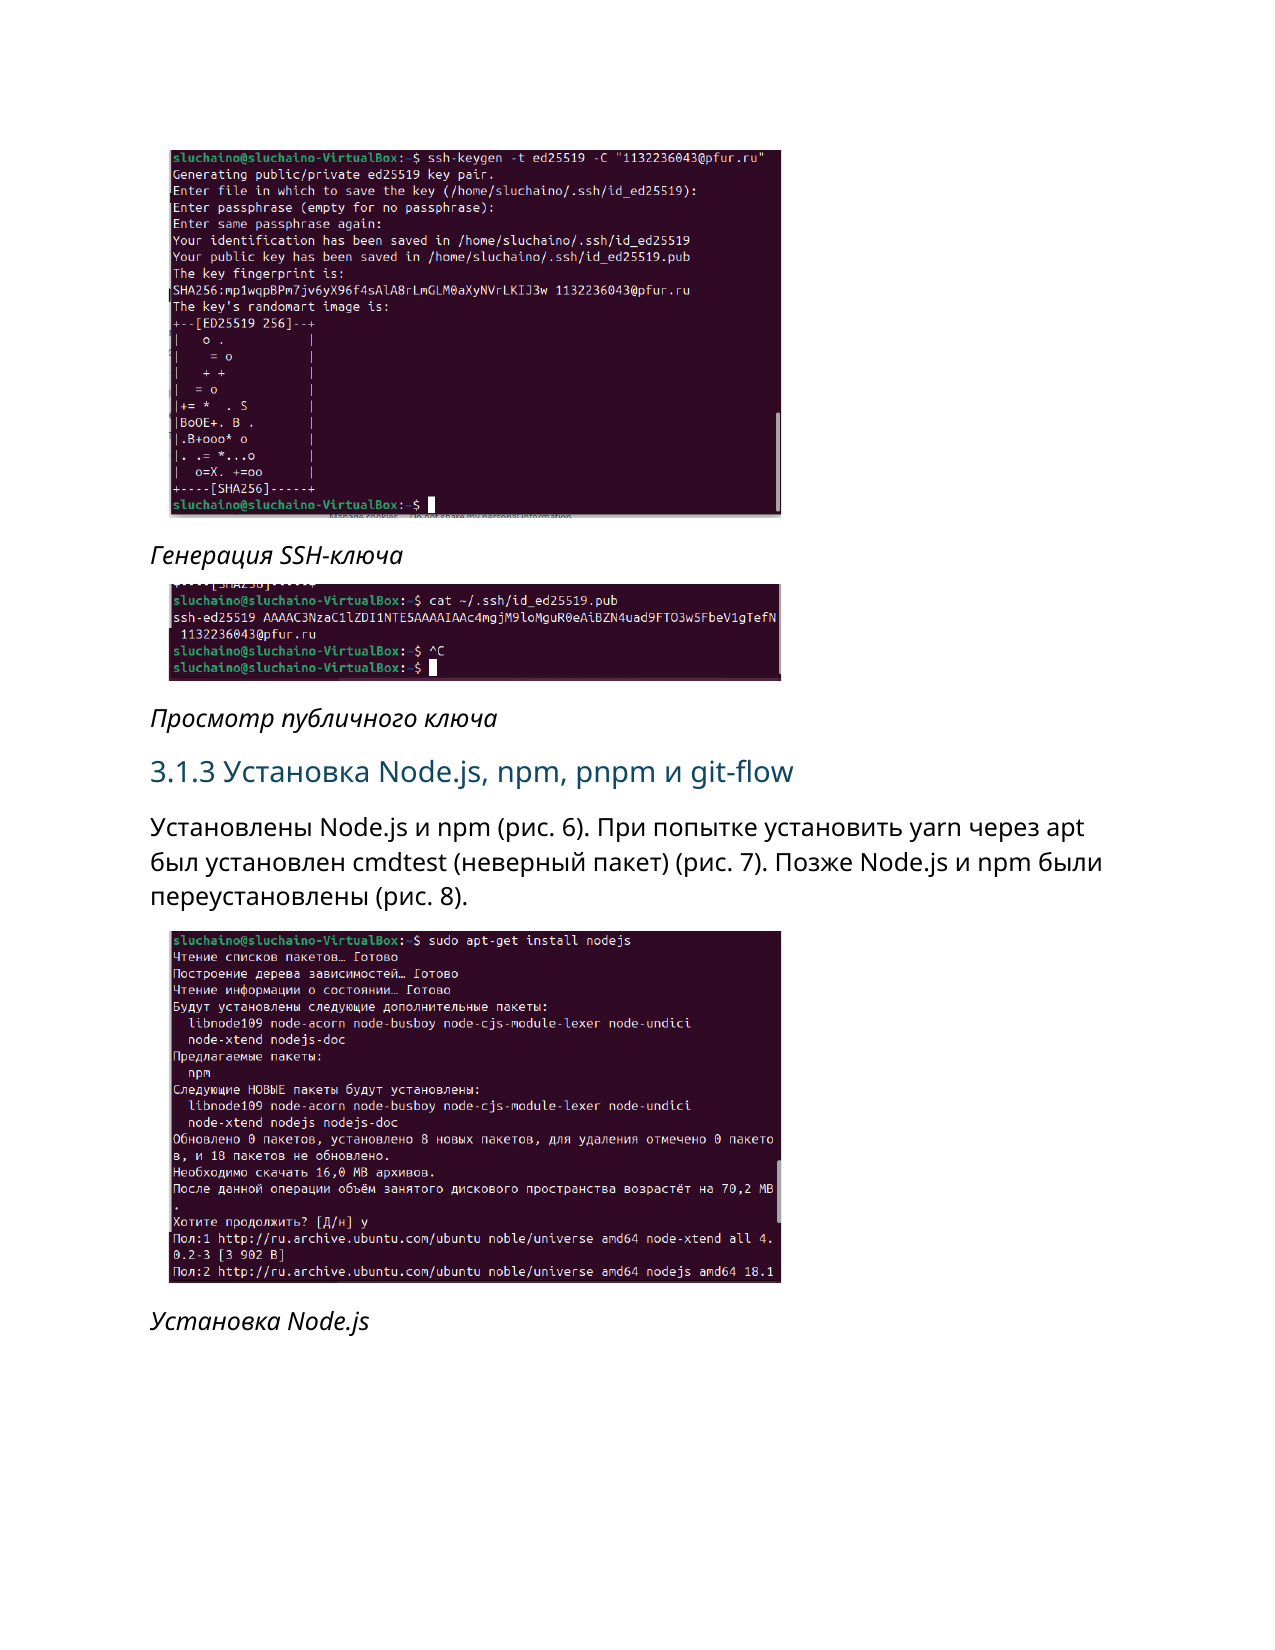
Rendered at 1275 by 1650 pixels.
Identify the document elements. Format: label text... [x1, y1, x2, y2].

picture [168, 584, 782, 681]
picture [168, 150, 782, 518]
text Установлены Node.js и npm (рис. 6). При попытке установить yarn через apt был установлен cmdtest (неверный пакет) (рис. 7). Позже Node.js и npm были переустановлены (рис. 8). [150, 810, 1125, 912]
text Просмотр публичного ключа [150, 701, 1125, 735]
text Установка Node.js [150, 1303, 1125, 1337]
picture [168, 931, 782, 1283]
subtitle 3.1.3 Установка Node.js, npm, pnpm и git-flow [150, 752, 1125, 791]
text Генерация SSH-ключа [150, 538, 1125, 572]
